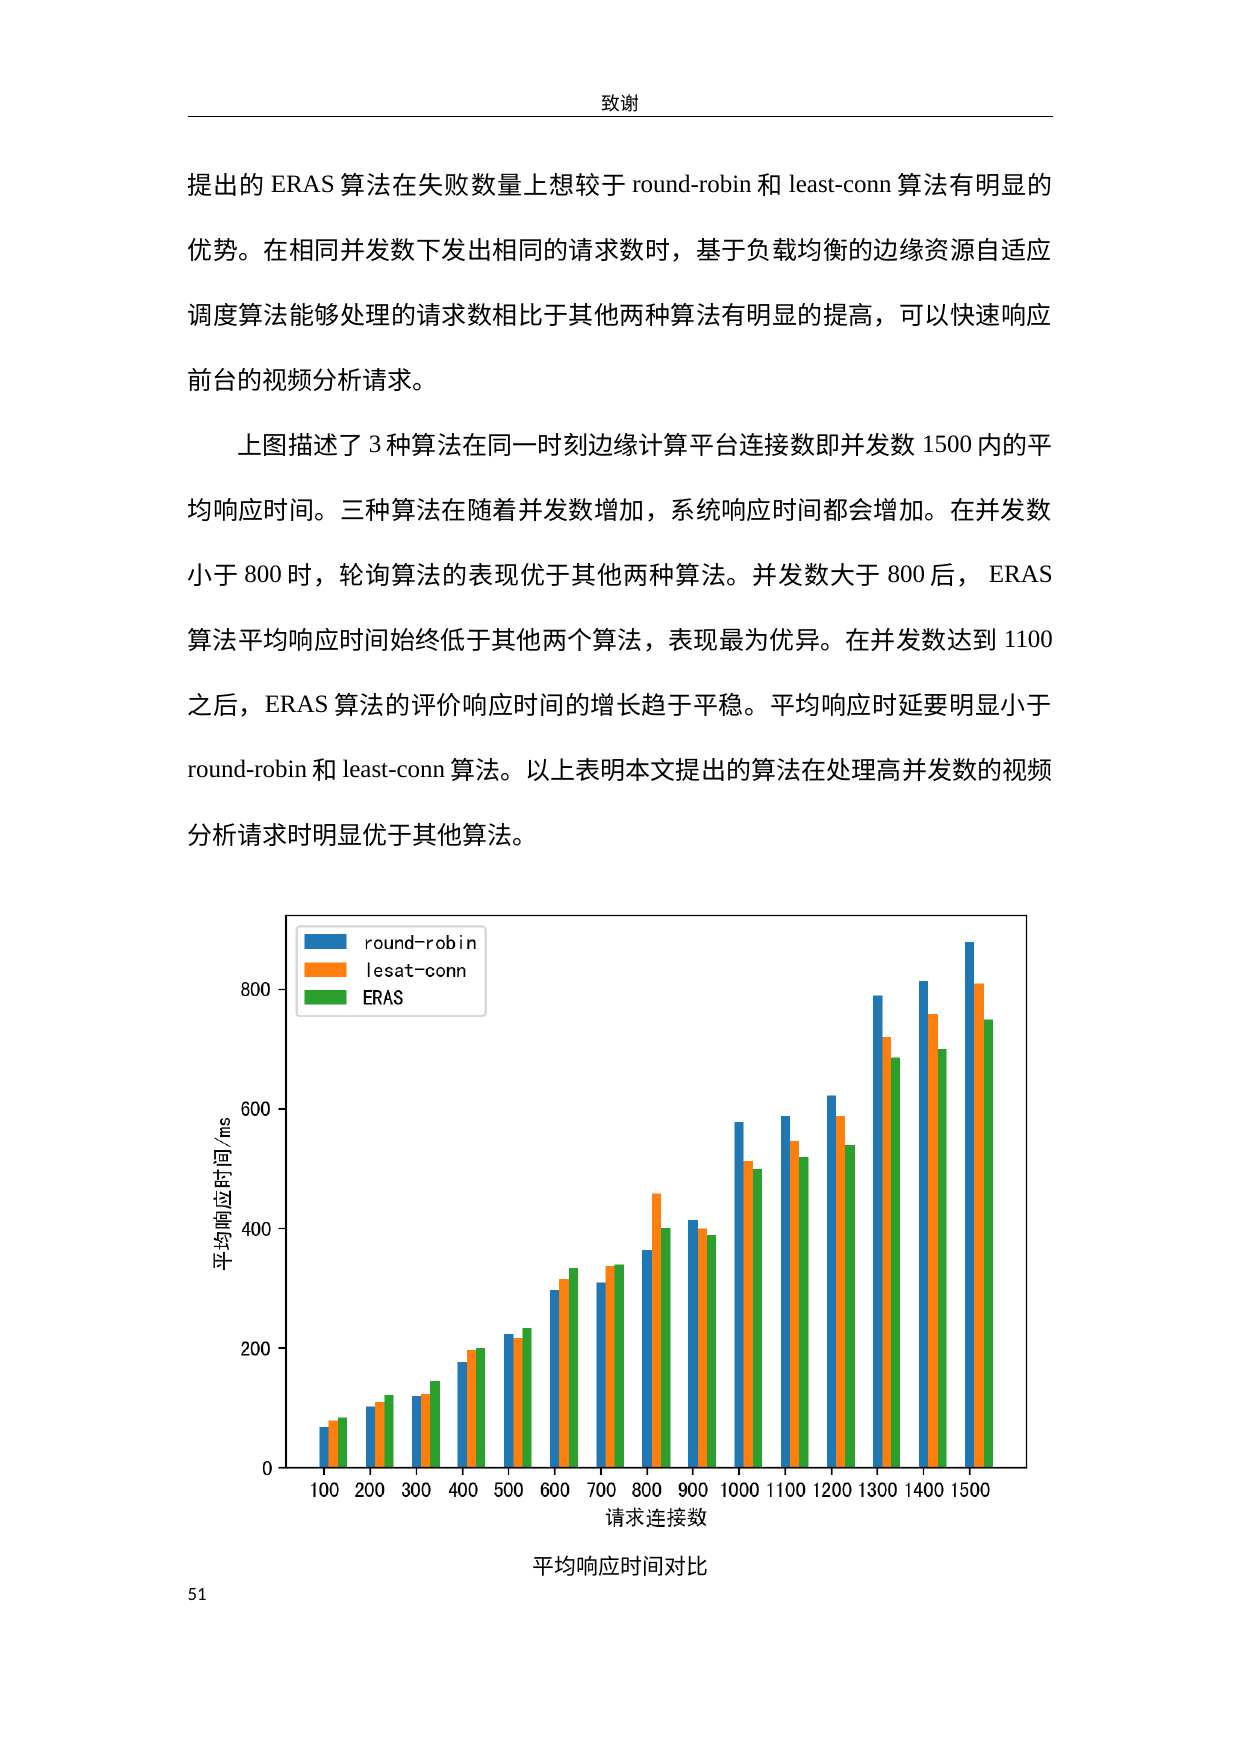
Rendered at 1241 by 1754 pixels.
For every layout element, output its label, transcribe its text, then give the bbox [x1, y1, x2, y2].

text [187, 151, 1053, 411]
text 上图描述了3种算法在同一时刻边缘计算平台连接数即并发数1500内的平均响应时间。三种算法在随着并发数增加，系统响应时间都会增加。在并发数小于800时，轮询算法的表现优于其他两种算法。并发数大于800后， ERAS算法平均响应时间始终低于其他两个算法，表现最为优异。在并发数达到1100之后，ERAS算法的评价响应时间的增长趋于平稳。平均响应时延要明显小于round-robin和least-conn算法。以上表明本文提出的算法在处理高并发数的视频分析请求时明显优于其他算法。 [187, 411, 1053, 866]
picture [187, 898, 1053, 1539]
text 平均响应时间对比 [187, 1548, 1053, 1581]
